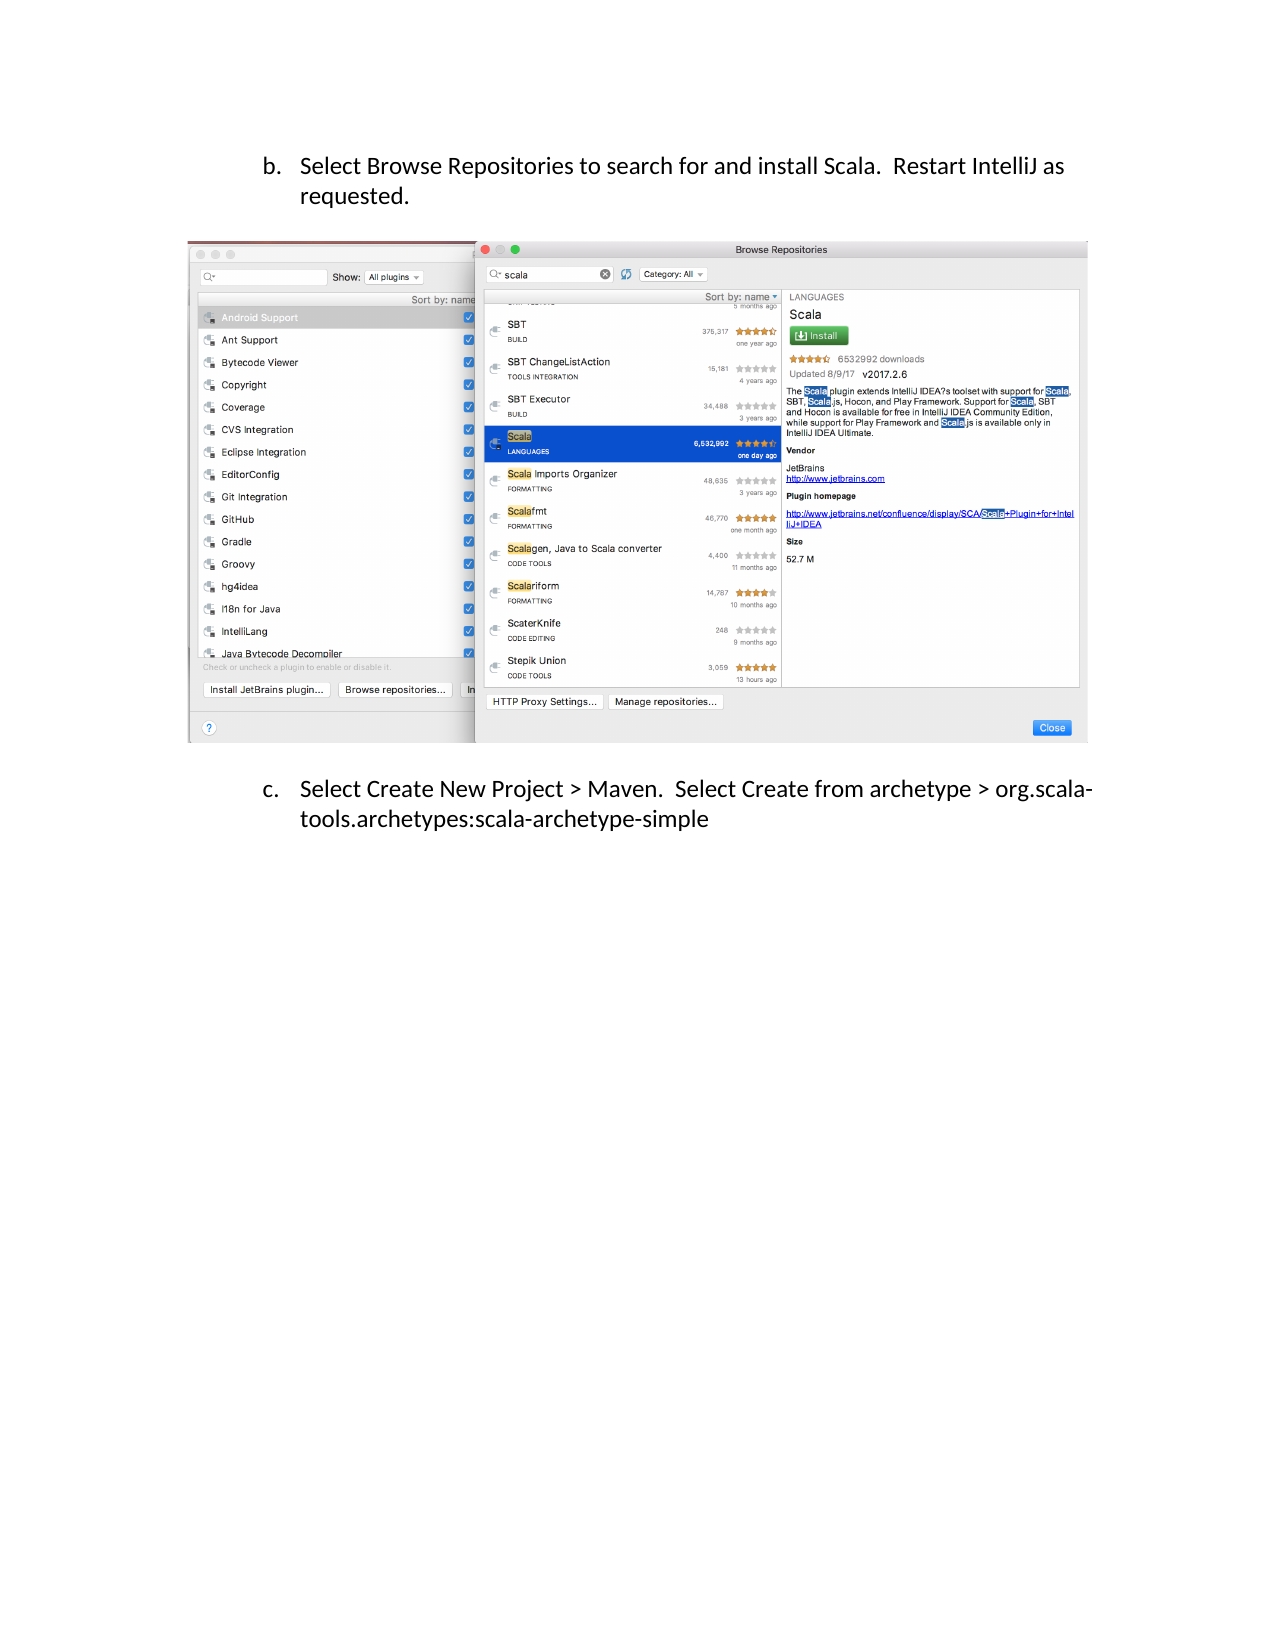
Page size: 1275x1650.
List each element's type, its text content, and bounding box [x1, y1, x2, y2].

picture [187, 241, 1088, 743]
list Select Create New Project > Maven. Select Create from archetype > org.scala-tools.archetypes:scala-archetype-simple [262, 773, 1125, 834]
list Select Browse Repositories to search for and install Scala. Restart IntelliJ as requested. [262, 150, 1125, 211]
